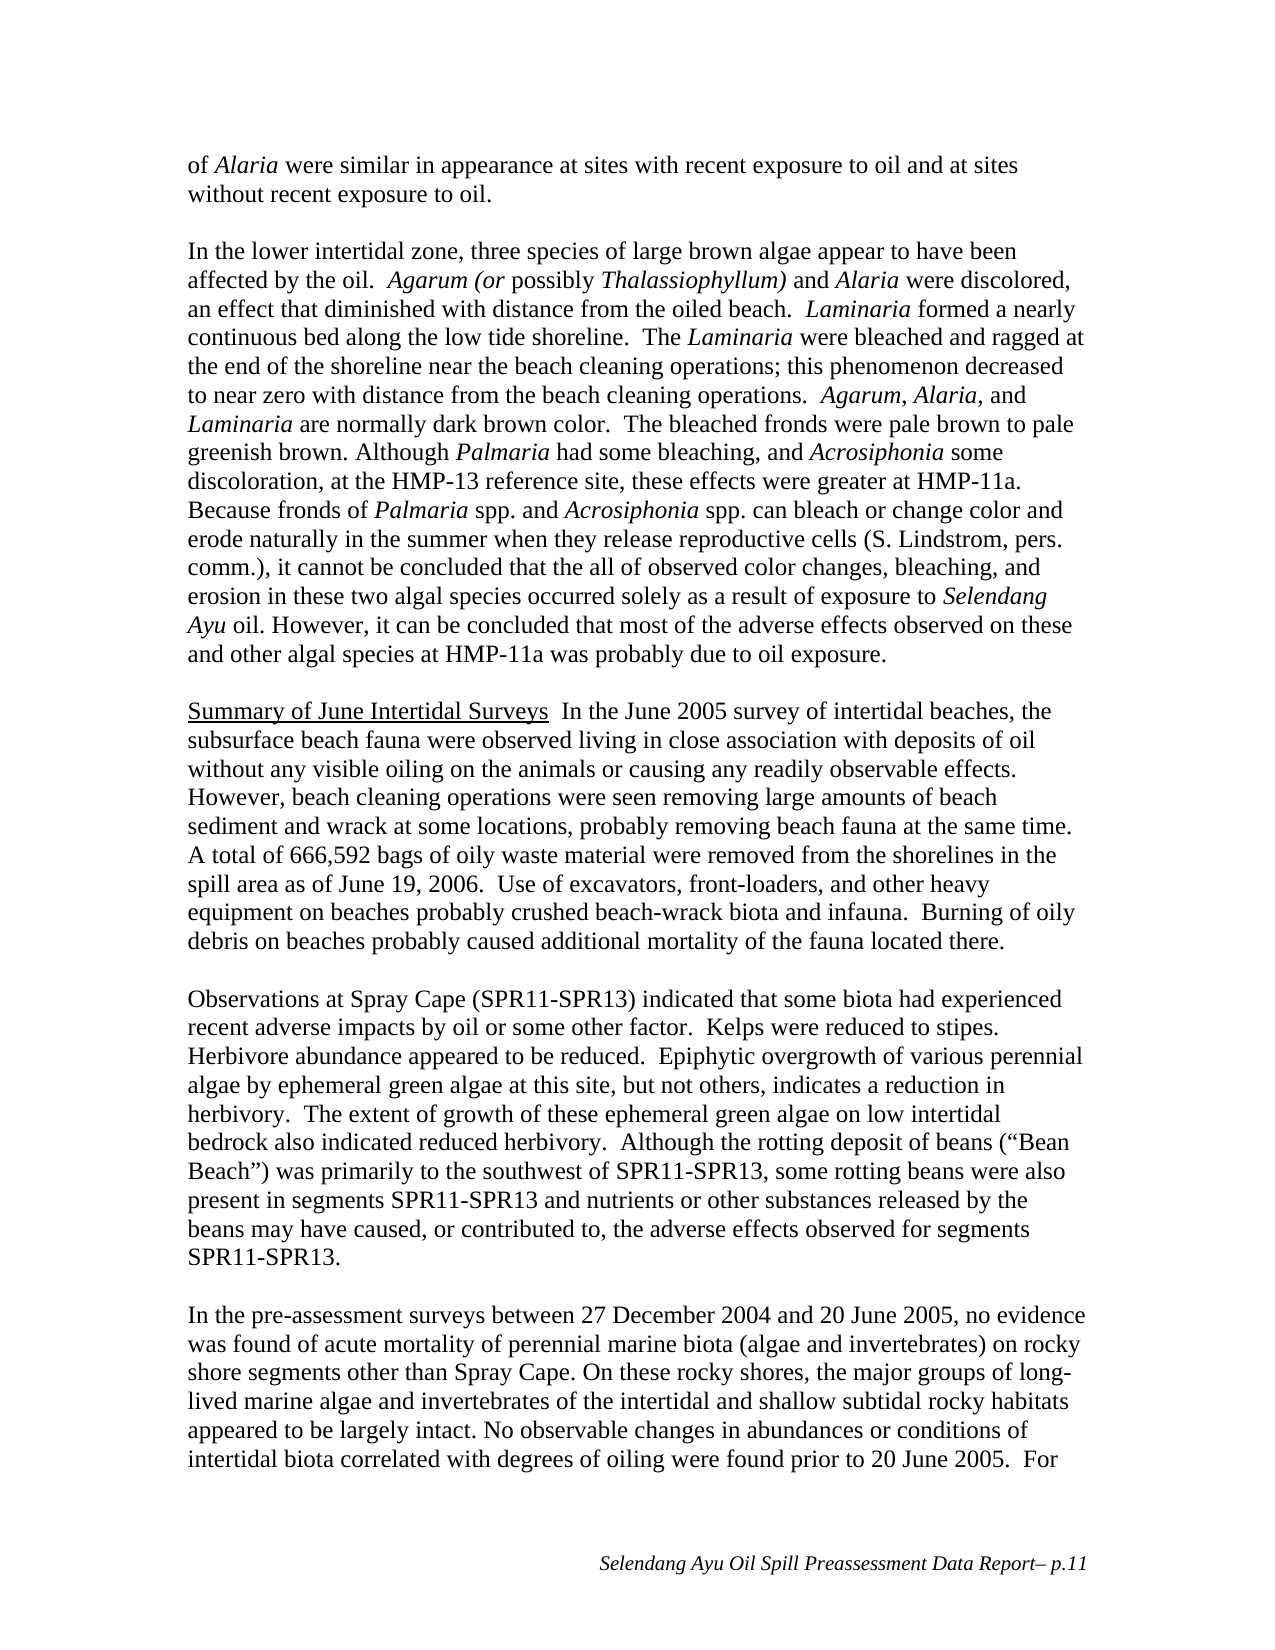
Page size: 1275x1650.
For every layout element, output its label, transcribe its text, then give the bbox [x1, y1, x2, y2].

text In the lower intertidal zone, three species of large brown algae appear to have been affected by the oil. Agarum (or possibly Thalassiophyllum) and Alaria were discolored, an effect that diminished with distance from the oiled beach. Laminaria formed a nearly continuous bed along the low tide shoreline. The Laminaria were bleached and ragged at the end of the shoreline near the beach cleaning operations; this phenomenon decreased to near zero with distance from the beach cleaning operations. Agarum, Alaria, and Laminaria are normally dark brown color. The bleached fronds were pale brown to pale greenish brown. Although Palmaria had some bleaching, and Acrosiphonia some discoloration, at the HMP-13 reference site, these effects were greater at HMP-11a. Because fronds of Palmaria spp. and Acrosiphonia spp. can bleach or change color and erode naturally in the summer when they release reproductive cells (S. Lindstrom, pers. comm.), it cannot be concluded that the all of observed color changes, bleaching, and erosion in these two algal species occurred solely as a result of exposure to Selendang Ayu oil. However, it can be concluded that most of the adverse effects observed on these and other algal species at HMP-11a was probably due to oil exposure. [187, 236, 1087, 667]
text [187, 1300, 1087, 1472]
text Observations at (SPR11-SPR13) indicated that some biota had experienced recent adverse impacts by oil or some other factor. Kelps were reduced to stipes. Herbivore abundance appeared to be reduced. Epiphytic overgrowth of various perennial algae by ephemeral green algae at this site, but not others, indicates a reduction in herbivory. The extent of growth of these ephemeral green algae on low intertidal bedrock also indicated reduced herbivory. Although the rotting deposit of beans (“”) was primarily to the southwest of SPR11-SPR13, some rotting beans were also present in segments SPR11-SPR13 and nutrients or other substances released by the beans may have caused, or contributed to, the adverse effects observed for segments SPR11-SPR13. [187, 984, 1087, 1271]
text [187, 150, 1087, 207]
text Summary of June Intertidal Surveys In the June 2005 survey of intertidal beaches, the subsurface beach fauna were observed living in close association with deposits of oil without any visible oiling on the animals or causing any readily observable effects. However, beach cleaning operations were seen removing large amounts of beach sediment and wrack at some locations, probably removing beach fauna at the same time. A total of 666,592 bags of oily waste material were removed from the shorelines in the spill area as of June 19, 2006. Use of excavators, front-loaders, and other heavy equipment on beaches probably crushed beach-wrack biota and infauna. Burning of oily debris on beaches probably caused additional mortality of the fauna located there. [187, 696, 1087, 955]
